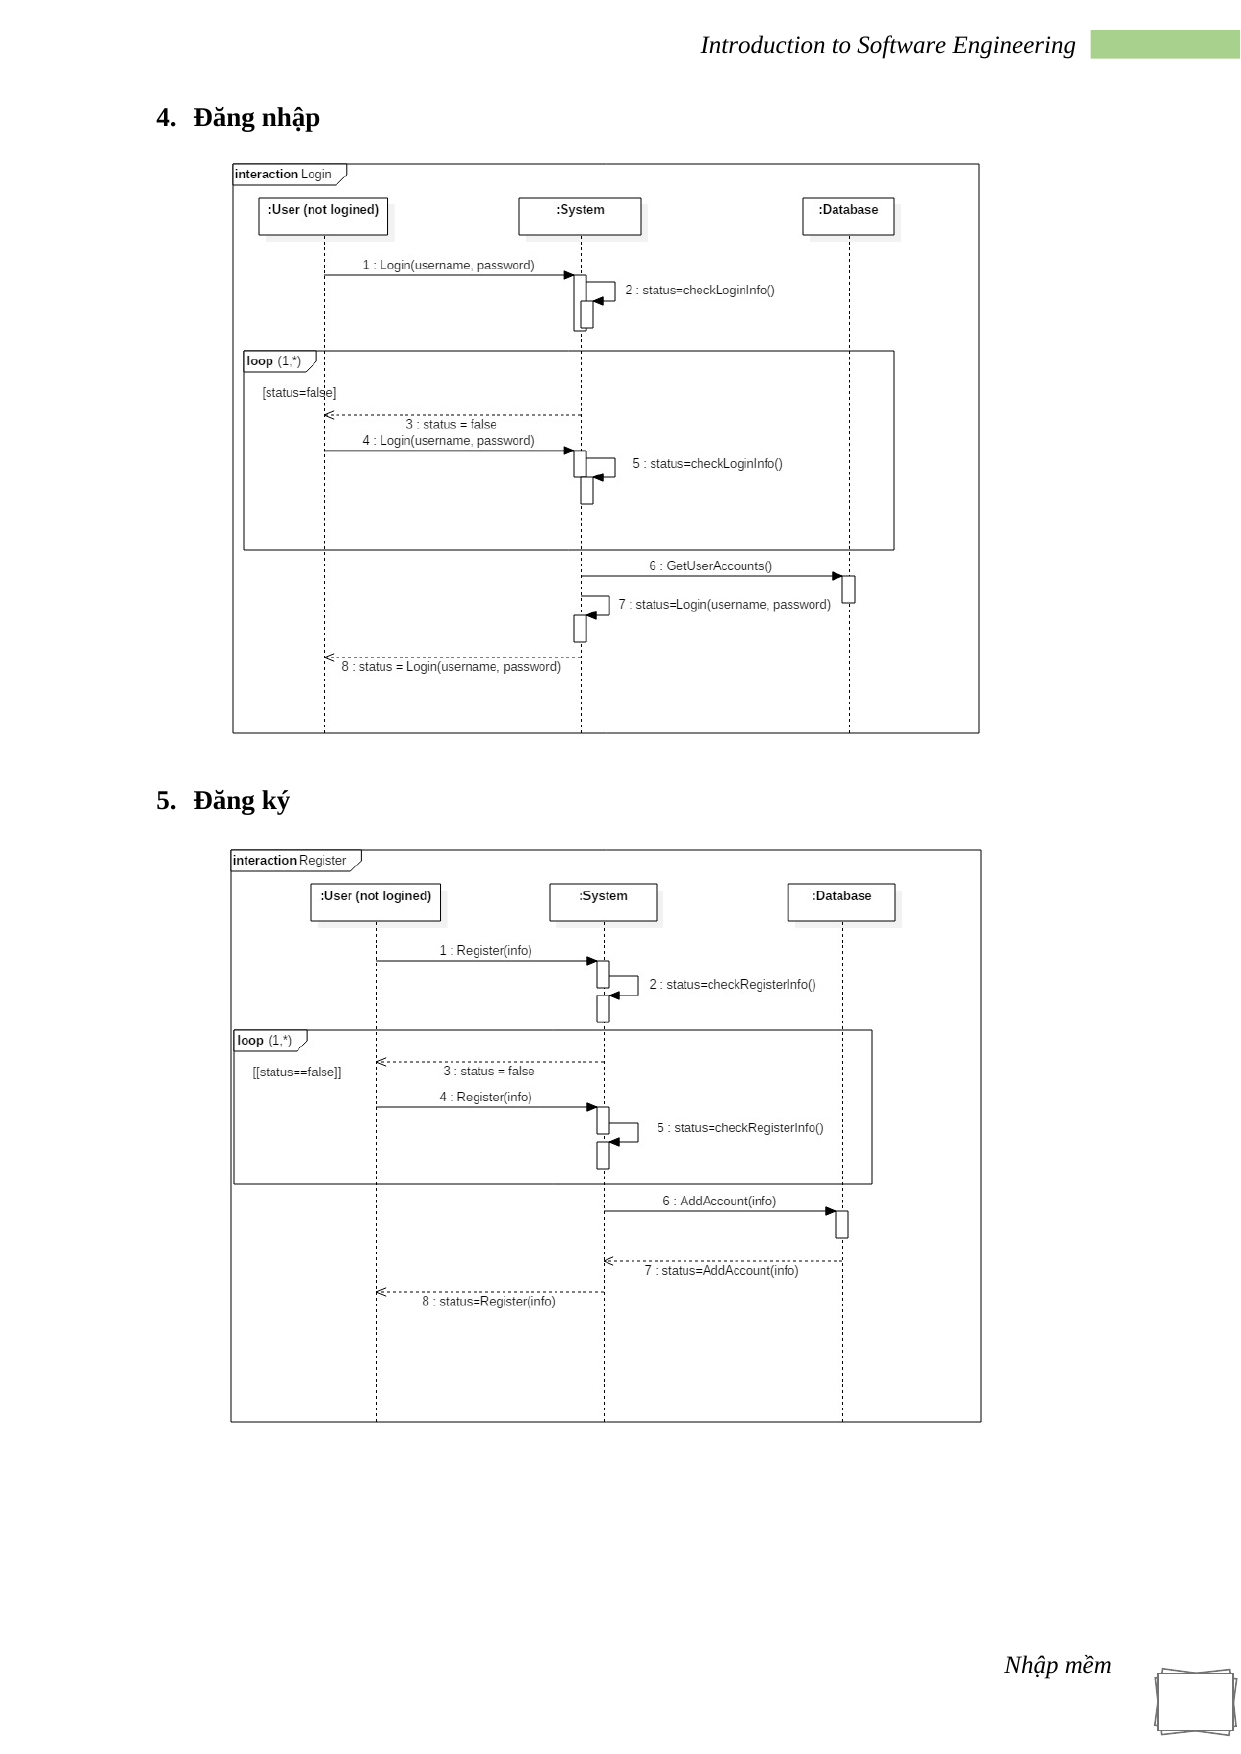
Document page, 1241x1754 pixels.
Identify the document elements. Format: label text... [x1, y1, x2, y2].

picture [223, 154, 1017, 772]
picture [221, 841, 1019, 1461]
list Đăng nhập [156, 101, 1152, 132]
